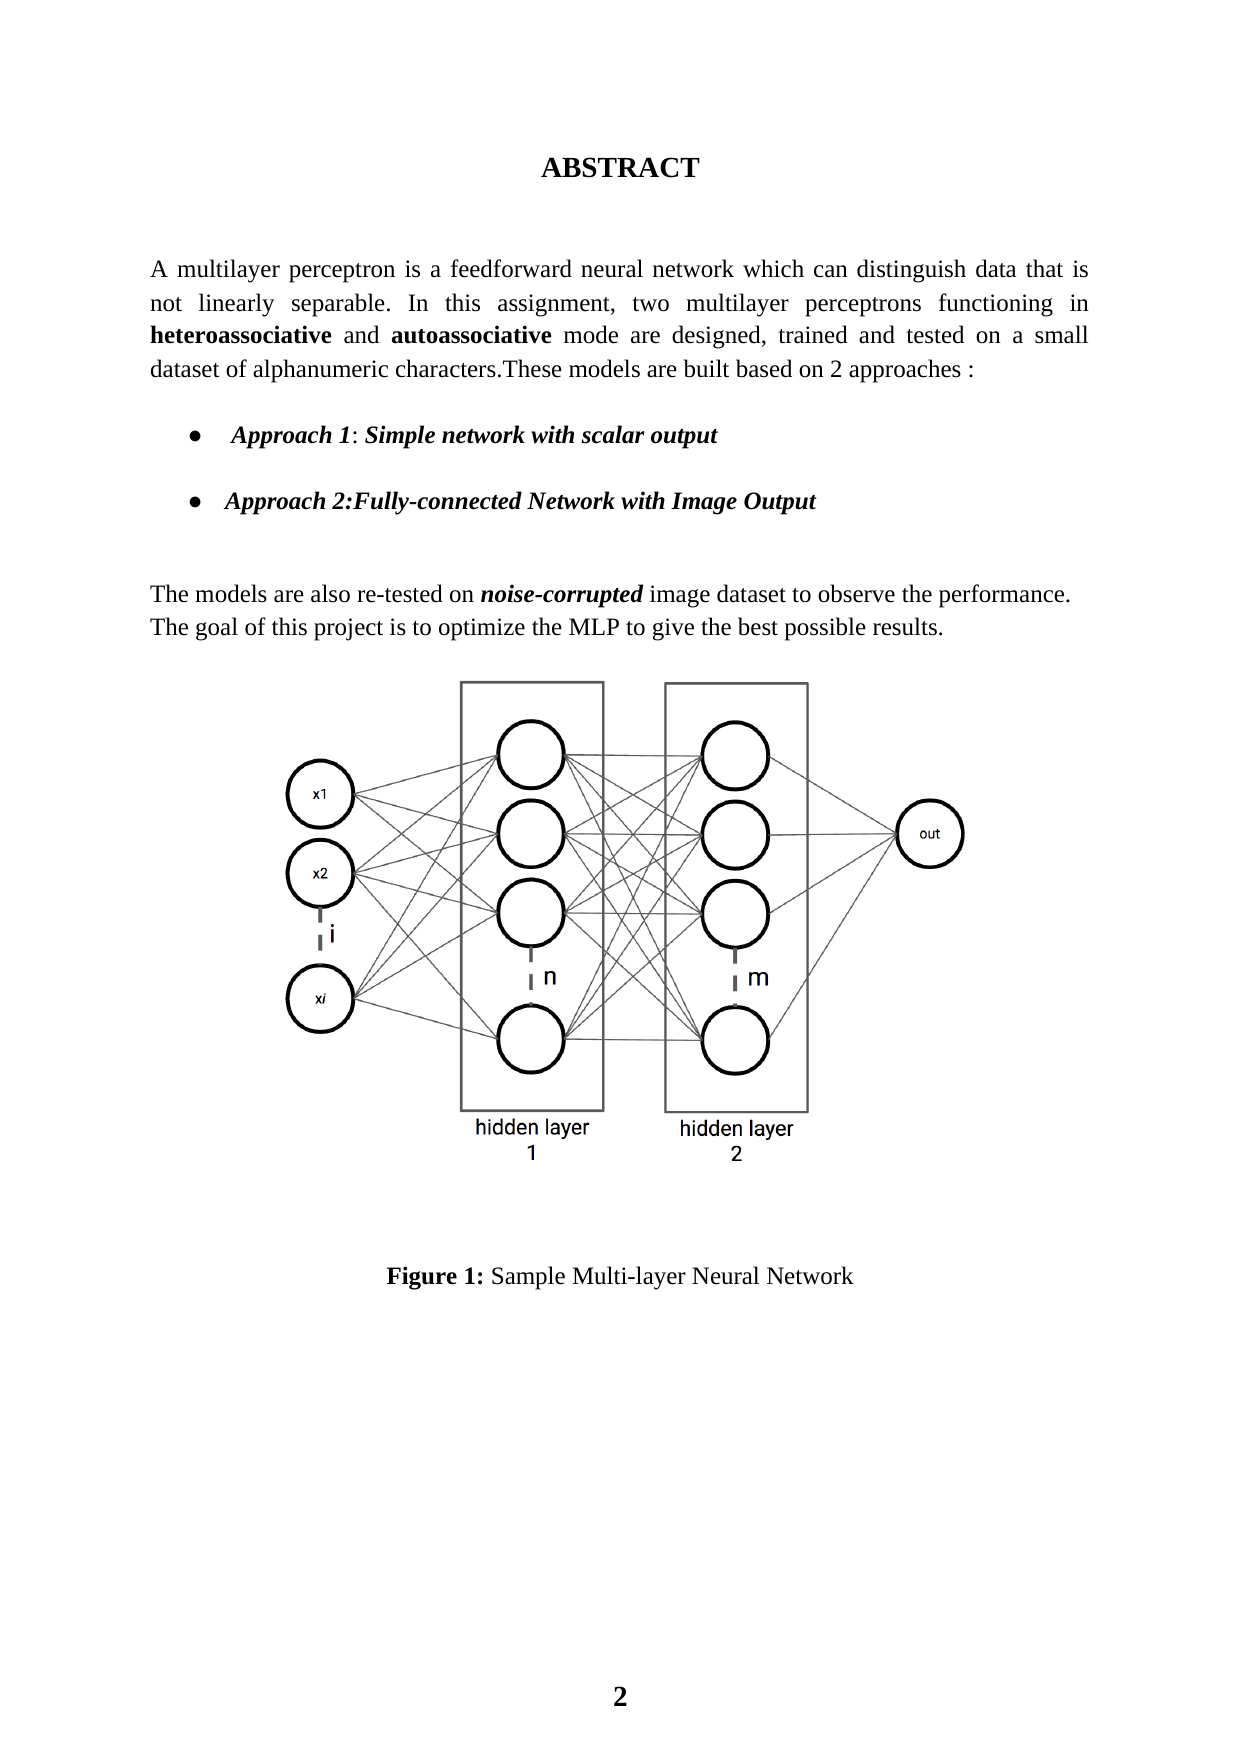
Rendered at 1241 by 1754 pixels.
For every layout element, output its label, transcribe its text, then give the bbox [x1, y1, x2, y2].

text A multilayer perceptron is a feedforward neural network which can distinguish data that is not linearly separable. In this assignment, two multilayer perceptrons functioning in heteroassociative and autoassociative mode are designed, trained and tested on a small dataset of alphanumeric characters.These models are built based on 2 approaches : [150, 254, 1090, 382]
text ABSTRACT [150, 150, 1090, 183]
list Approach 1: Simple network with scalar output [187, 420, 1090, 448]
text Figure 1: Sample Multi-layer Neural Network [150, 1261, 1090, 1289]
text The goal of this project is to optimize the MLP to give the best possible results. [150, 612, 1090, 641]
text The models are also re-tested on noise-corrupted image dataset to observe the performance. [150, 579, 1090, 608]
picture [272, 666, 968, 1174]
list Approach 2:Fully-connected Network with Image Output [187, 486, 1090, 514]
